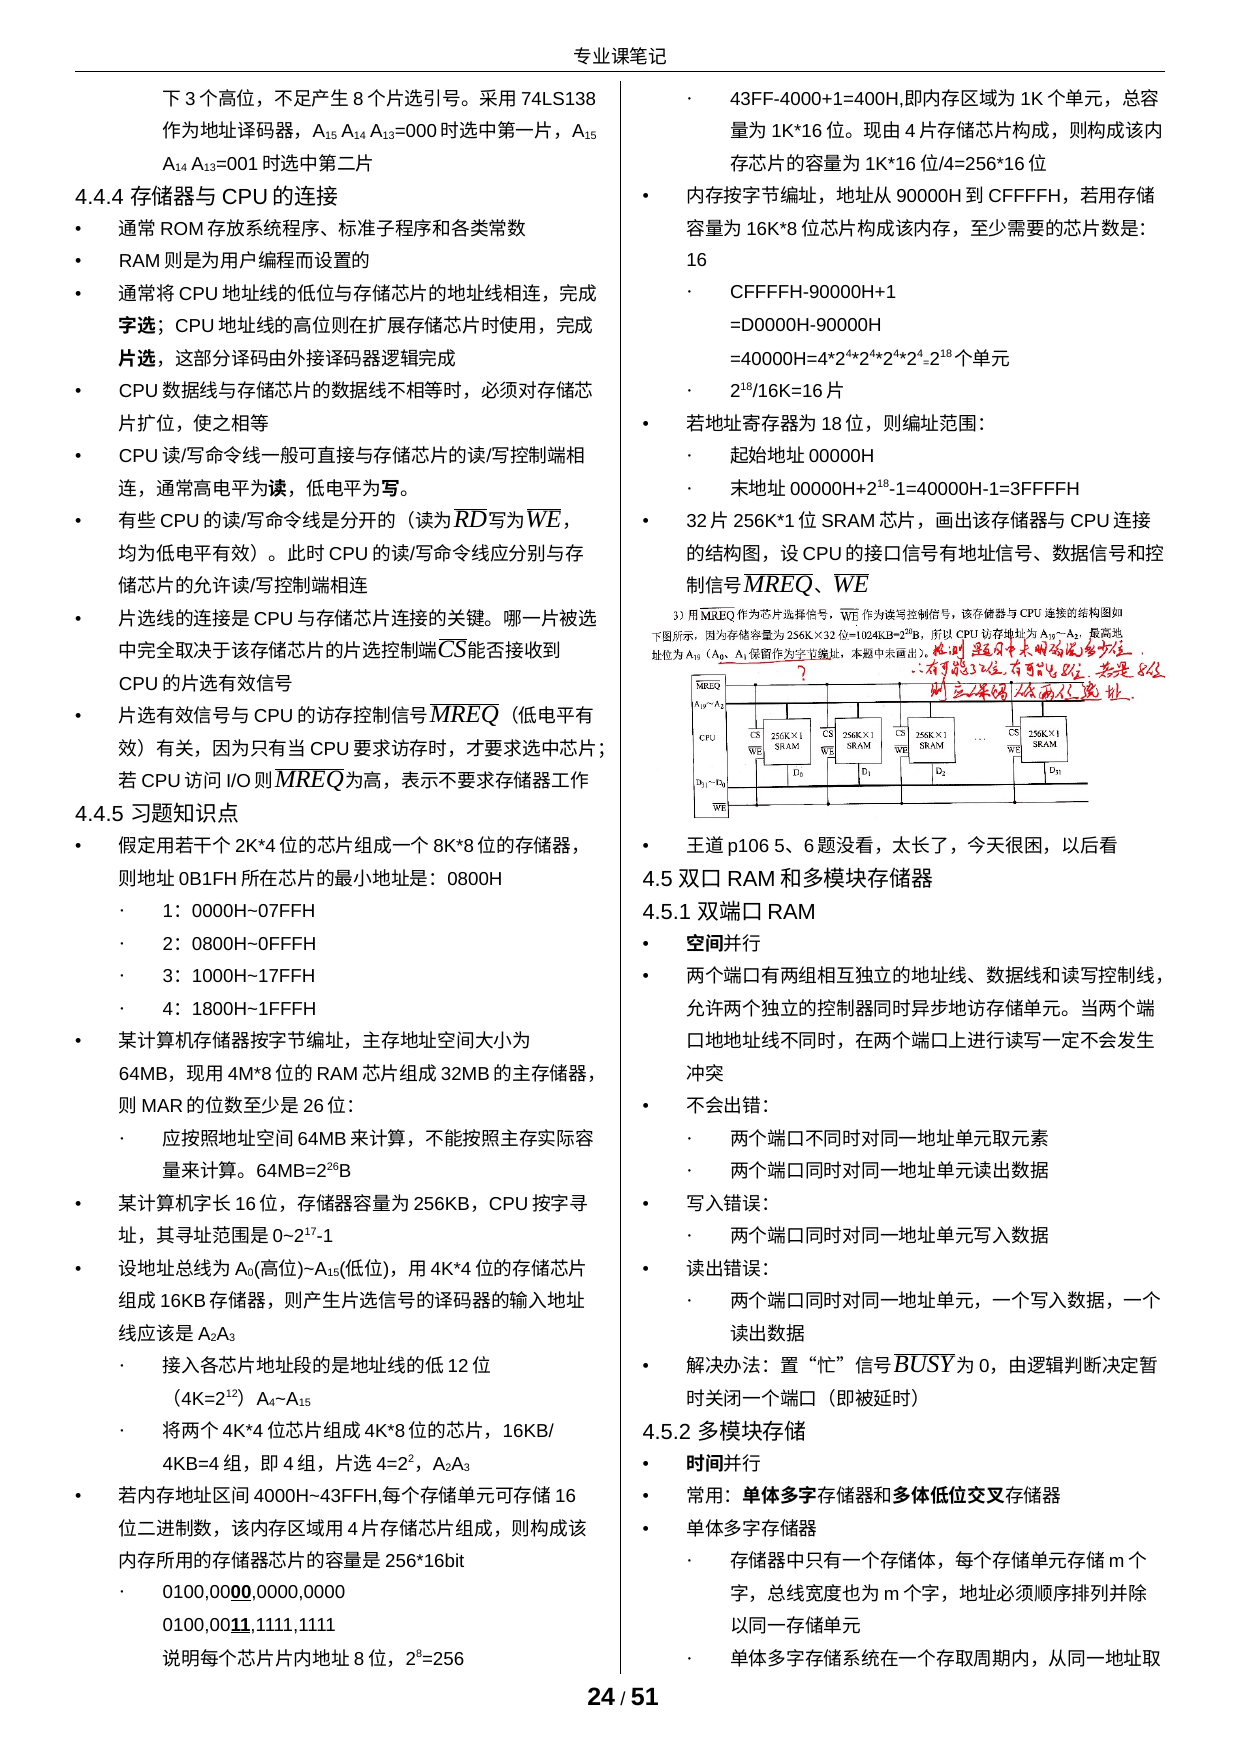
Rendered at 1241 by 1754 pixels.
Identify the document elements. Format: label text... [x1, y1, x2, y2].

subtitle 存储器与CPU的连接 [75, 178, 598, 211]
text 两个端口有两组相互独立的地址线、数据线和读写控制线，允许两个独立的控制器同时异步地访存储单元。当两个端口地地址线不同时，在两个端口上进行读写一定不会发生冲突 [642, 958, 1165, 1088]
subtitle 双端口RAM [642, 893, 1165, 926]
text 某计算机存储器按字节编址，主存地址空间大小为64MB，现用4M*8位的RAM芯片组成32MB的主存储器，则MAR的位数至少是26位： [75, 1023, 598, 1121]
subtitle 多模块存储 [642, 1413, 1165, 1446]
text 时间并行 [642, 1446, 1165, 1478]
text 单体多字存储器 [642, 1511, 1165, 1543]
list 两个端口同时对同一地址单元读出数据 [686, 1153, 1165, 1186]
text CPU读/写命令线一般可直接与存储芯片的读/写控制端相连，通常高电平为读，低电平为写。 [75, 438, 598, 503]
text 王道p106 5、6题没看，太长了，今天很困，以后看 [642, 828, 1165, 861]
text 解决办法：置“忙”信号为0，由逻辑判断决定暂时关闭一个端口（即被延时） [642, 1348, 1165, 1413]
text 假定用若干个2K*4位的芯片组成一个8K*8位的存储器，则地址0B1FH所在芯片的最小地址是：0800H [75, 828, 598, 893]
text 有些CPU的读/写命令线是分开的（读为写为，均为低电平有效）。此时CPU的读/写命令线应分别与存储芯片的允许读/写控制端相连 [75, 503, 598, 601]
list 0100,0000,0000,0000 0100,0011,1111,1111 说明每个芯片片内地址8位，28=256 [119, 1576, 598, 1673]
list 存储器中只有一个存储体，每个存储单元存储m个字，总线宽度也为m个字，地址必须顺序排列并除以同一存储单元 [686, 1543, 1165, 1641]
text 空间并行 [642, 926, 1165, 958]
text 片选线的连接是CPU与存储芯片连接的关键。哪一片被选中完全取决于该存储芯片的片选控制端能否接收到CPU的片选有效信号 [75, 601, 598, 698]
text 读出错误： [642, 1251, 1165, 1283]
list 43FF-4000+1=400H,即内存区域为1K个单元，总容量为1K*16位。现由4片存储芯片构成，则构成该内存芯片的容量为1K*16位/4=256*16位 [686, 81, 1165, 178]
text RAM则是为用户编程而设置的 [75, 243, 598, 276]
text 写入错误： [642, 1186, 1165, 1218]
list 应按照地址空间64MB来计算，不能按照主存实际容量来计算。64MB=226B [119, 1121, 598, 1186]
text 常用：单体多字存储器和多体低位交叉存储器 [642, 1478, 1165, 1511]
list 218/16K=16片 [686, 373, 1165, 406]
list 接入各芯片地址段的是地址线的低12位（4K=212）A4~A15 [119, 1348, 598, 1413]
text 通常将CPU地址线的低位与存储芯片的地址线相连，完成字选；CPU地址线的高位则在扩展存储芯片时使用，完成片选，这部分译码由外接译码器逻辑完成 [75, 276, 598, 373]
list 两个端口不同时对同一地址单元取元素 [686, 1121, 1165, 1153]
list 两个端口同时对同一地址单元写入数据 [686, 1218, 1165, 1251]
text 某计算机字长16位，存储器容量为256KB，CPU按字寻址，其寻址范围是0~217-1 [75, 1186, 598, 1251]
list 4：1800H~1FFFH [119, 991, 598, 1023]
list 2：0800H~0FFFH [119, 926, 598, 958]
text 32片256K*1位SRAM芯片，画出该存储器与CPU连接的结构图，设CPU的接口信号有地址信号、数据信号和控制信号、 [642, 503, 1165, 601]
list 单体多字存储系统在一个存取周期内，从同一地址取出m条指令，然后逐条将指令送至CPU执行，即每隔1/m存取周期，CPU向主存取一条指令 [686, 1641, 1165, 1673]
text 若内存地址区间4000H~43FFH,每个存储单元可存储16位二进制数，该内存区域用4片存储芯片组成，则构成该内存所用的存储器芯片的容量是256*16bit [75, 1478, 598, 1576]
text 内存按字节编址，地址从90000H到CFFFFH，若用存储容量为16K*8位芯片构成该内存，至少需要的芯片数是：16 [642, 178, 1165, 276]
text 不会出错： [642, 1088, 1165, 1121]
list 末地址00000H+218-1=40000H-1=3FFFFH [686, 471, 1165, 503]
list 将两个4K*4位芯片组成4K*8位的芯片，16KB/4KB=4组，即4组，片选4=22，A2A3 [119, 1413, 598, 1478]
list 1：0000H~07FFH [119, 893, 598, 926]
text 设地址总线为A0(高位)~A15(低位)，用4K*4位的存储芯片组成16KB存储器，则产生片选信号的译码器的输入地址线应该是 A2A3 [75, 1251, 598, 1348]
picture [642, 605, 1170, 824]
subtitle 双口RAM和多模块存储器 [642, 861, 1165, 893]
text 片选有效信号与CPU的访存控制信号（低电平有效）有关，因为只有当CPU要求访存时，才要求选中芯片；若CPU访问I/O则为高，表示不要求存储器工作 [75, 698, 598, 796]
text 若地址寄存器为18位，则编址范围： [642, 406, 1165, 438]
list 起始地址00000H [686, 438, 1165, 471]
text 通常ROM存放系统程序、标准子程序和各类常数 [75, 211, 598, 243]
list 两个端口同时对同一地址单元，一个写入数据，一个读出数据 [686, 1283, 1165, 1348]
list CFFFFH-90000H+1 =D0000H-90000H =40000H=4*24*24*24*24=218个单元 [686, 276, 1165, 373]
text CPU数据线与存储芯片的数据线不相等时，必须对存储芯片扩位，使之相等 [75, 373, 598, 438]
subtitle 习题知识点 [75, 796, 598, 828]
list 3：1000H~17FFH [119, 958, 598, 991]
